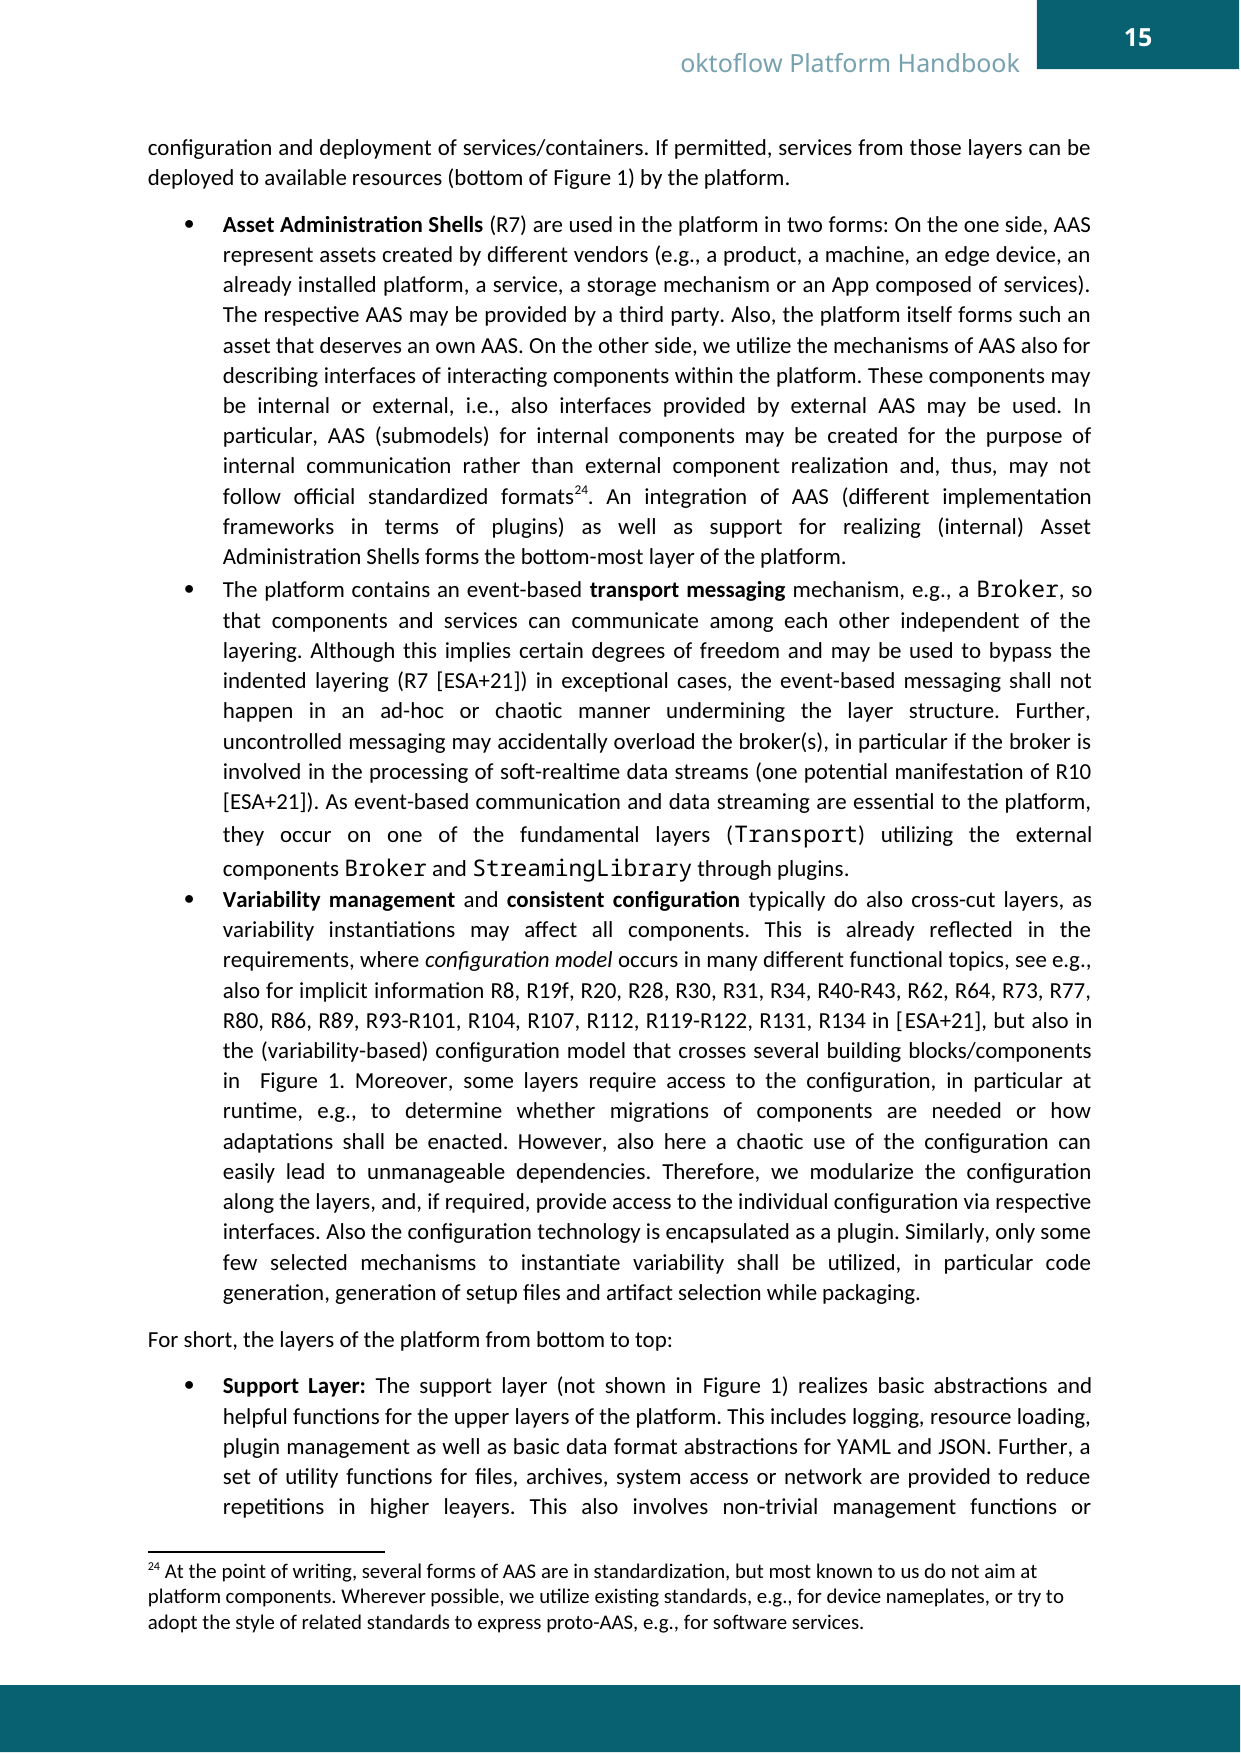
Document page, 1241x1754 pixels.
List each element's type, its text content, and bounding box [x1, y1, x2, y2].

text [148, 133, 1093, 191]
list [185, 1372, 1093, 1521]
list Asset Administration Shells (R7) are used in the platform in two forms: On the one side, AAS represent assets created by different vendors (e.g., a product, a machine, an edge device, an already installed platform, a service, a storage mechanism or an App composed of services). The respective AAS may be provided by a third party. Also, the platform itself forms such an asset that deserves an own AAS. On the other side, we utilize the mechanisms of AAS also for describing interfaces of interacting components within the platform. These components may be internal or external, i.e., also interfaces provided by external AAS may be used. In particular, AAS (submodels) for internal components may be created for the purpose of internal communication rather than external component realization and, thus, may not follow official standardized formats. An integration of AAS (different implementation frameworks in terms of plugins) as well as support for realizing (internal) Asset Administration Shells forms the bottom-most layer of the platform. [185, 210, 1093, 570]
list The platform contains an event-based transport messaging mechanism, e.g., a Broker, so that components and services can communicate among each other independent of the layering. Although this implies certain degrees of freedom and may be used to bypass the indented layering (R7 [ESA+21]) in exceptional cases, the event-based messaging shall not happen in an ad-hoc or chaotic manner undermining the layer structure. Further, uncontrolled messaging may accidentally overload the broker(s), in particular if the broker is involved in the processing of soft-realtime data streams (one potential manifestation of R10 [ESA+21]). As event-based communication and data streaming are essential to the platform, they occur on one of the fundamental layers (Transport) utilizing the external components Broker and StreamingLibrary through plugins. [185, 572, 1093, 883]
list Variability management and consistent configuration typically do also cross-cut layers, as variability instantiations may affect all components. This is already reflected in the requirements, where configuration model occurs in many different functional topics, see e.g., also for implicit information R8, R19f, R20, R28, R30, R31, R34, R40-R43, R62, R64, R73, R77, R80, R86, R89, R93-R101, R104, R107, R112, R119-R122, R131, R134 in [ESA+21], but also in the (variability-based) configuration model that crosses several building blocks/components in Figure 1. Moreover, some layers require access to the configuration, in particular at runtime, e.g., to determine whether migrations of components are needed or how adaptations shall be enacted. However, also here a chaotic use of the configuration can easily lead to unmanageable dependencies. Therefore, we modularize the configuration along the layers, and, if required, provide access to the individual configuration via respective interfaces. Also the configuration technology is encapsulated as a plugin. Similarly, only some few selected mechanisms to instantiate variability shall be utilized, in particular code generation, generation of setup files and artifact selection while packaging. [185, 885, 1093, 1306]
text For short, the layers of the platform from bottom to top: [148, 1325, 1093, 1353]
